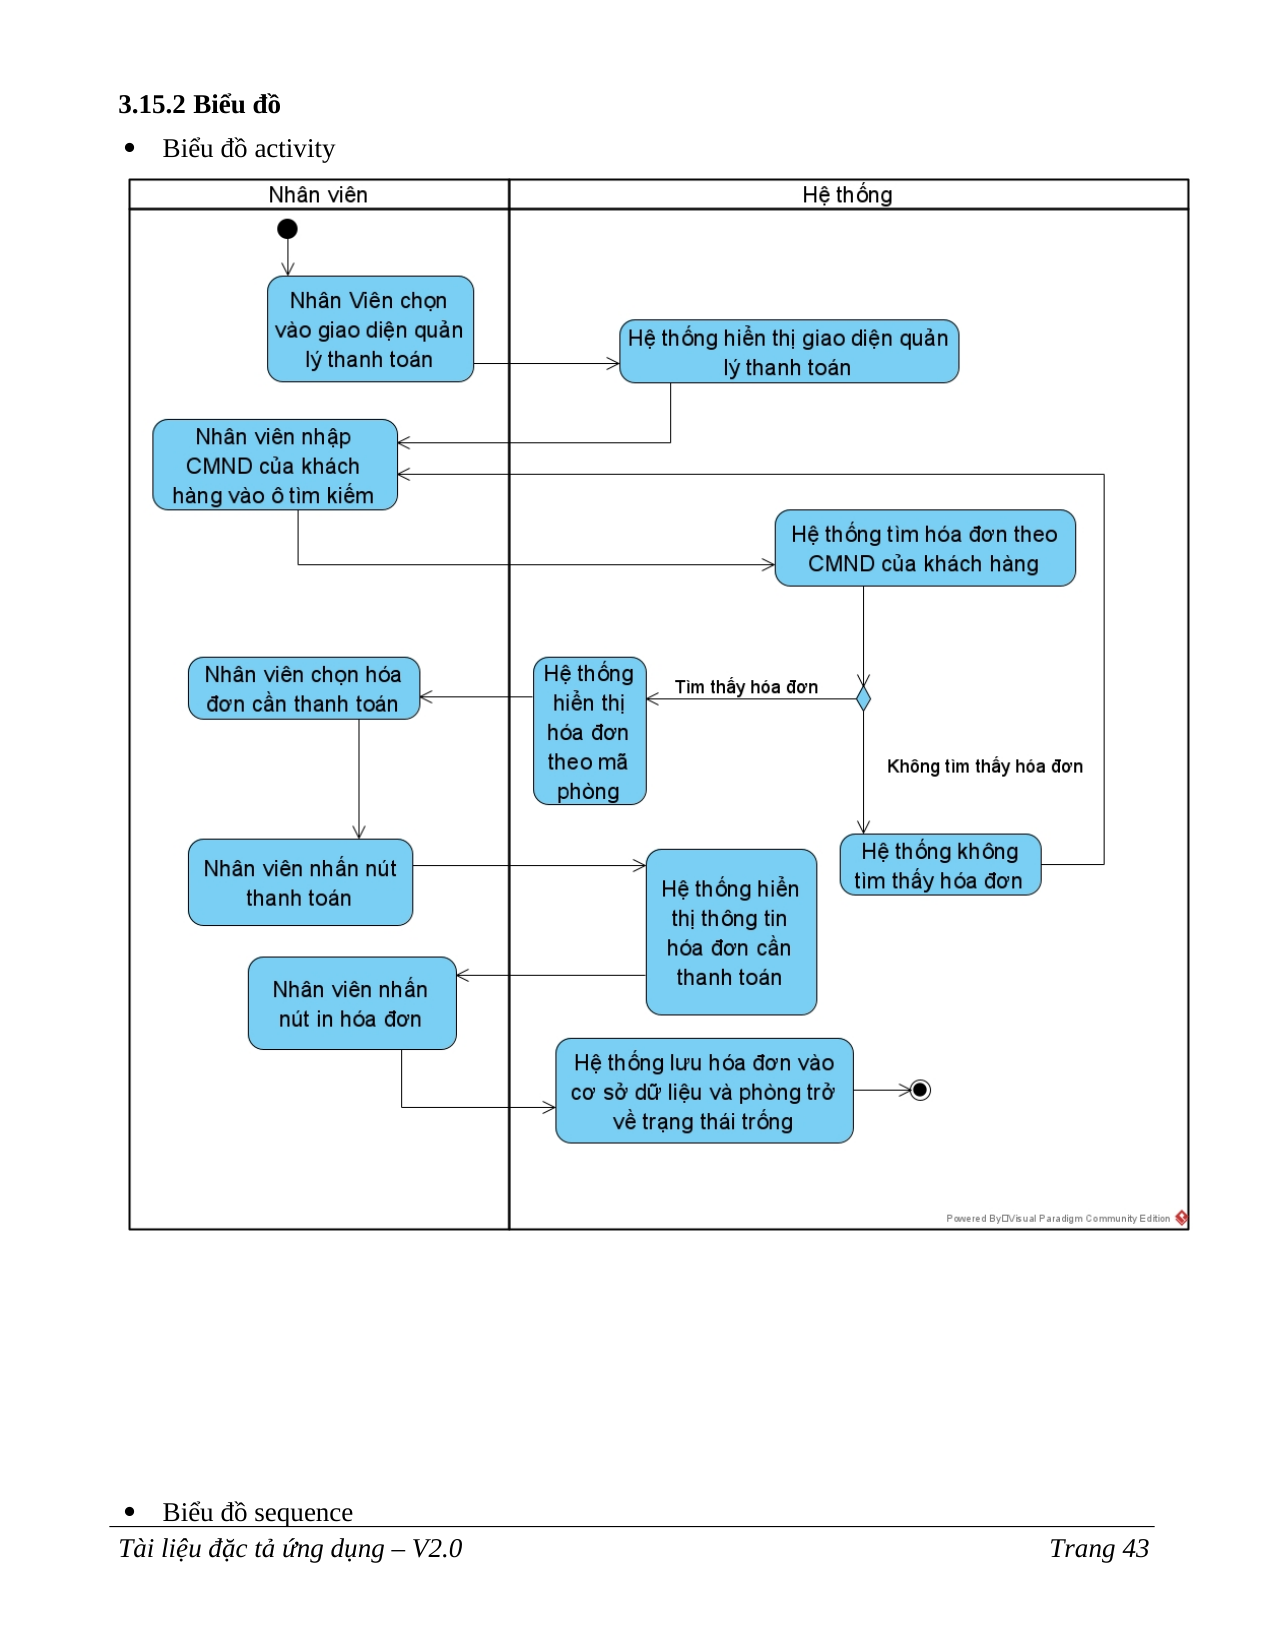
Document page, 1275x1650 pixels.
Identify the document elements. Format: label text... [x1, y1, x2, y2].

picture [125, 176, 1194, 1235]
subtitle Biểu đồ [118, 89, 1186, 120]
list Biểu đồ activity [125, 132, 1186, 163]
list Biểu đồ sequence [125, 1496, 1186, 1527]
